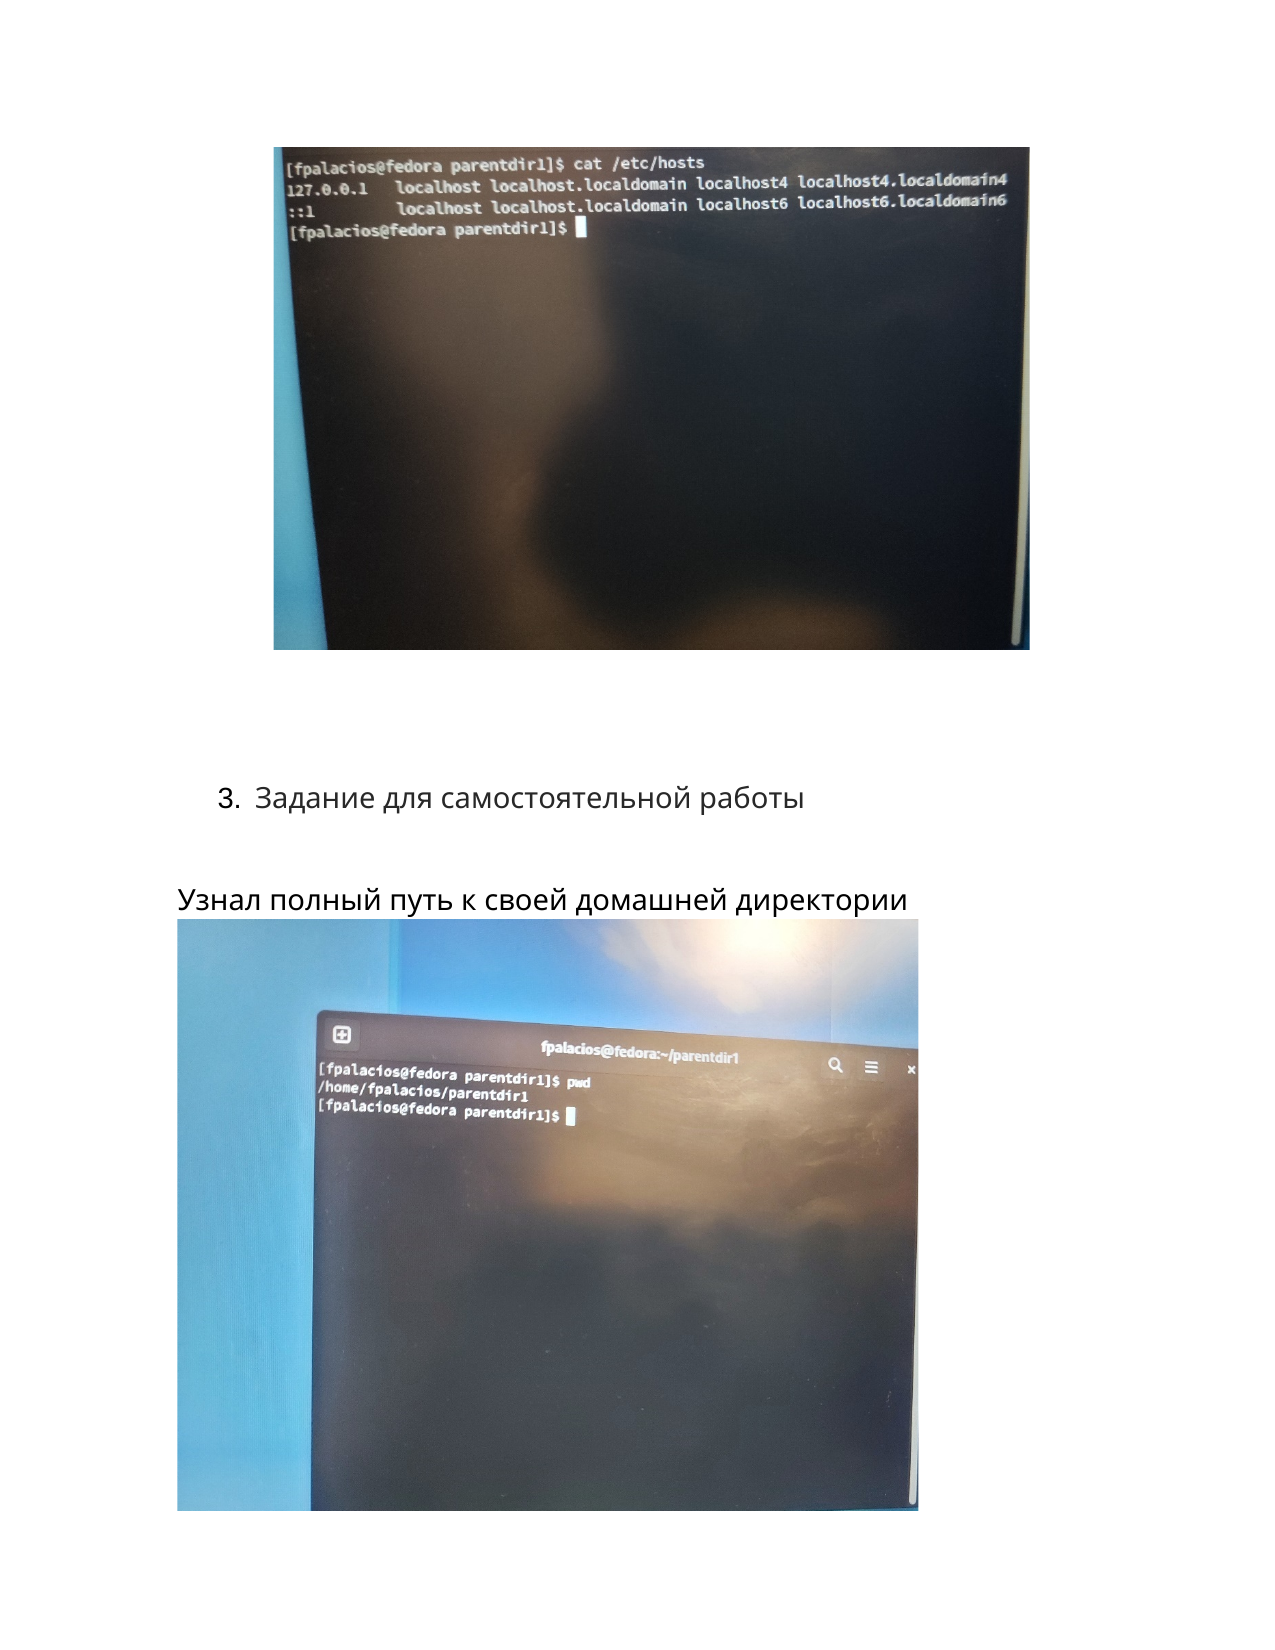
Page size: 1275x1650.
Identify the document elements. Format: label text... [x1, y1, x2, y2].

text Узнал полный путь к своей домашней директории [177, 879, 1098, 919]
picture [177, 919, 919, 1511]
list Задание для самостоятельной работы [217, 777, 1098, 817]
picture [273, 147, 1030, 649]
